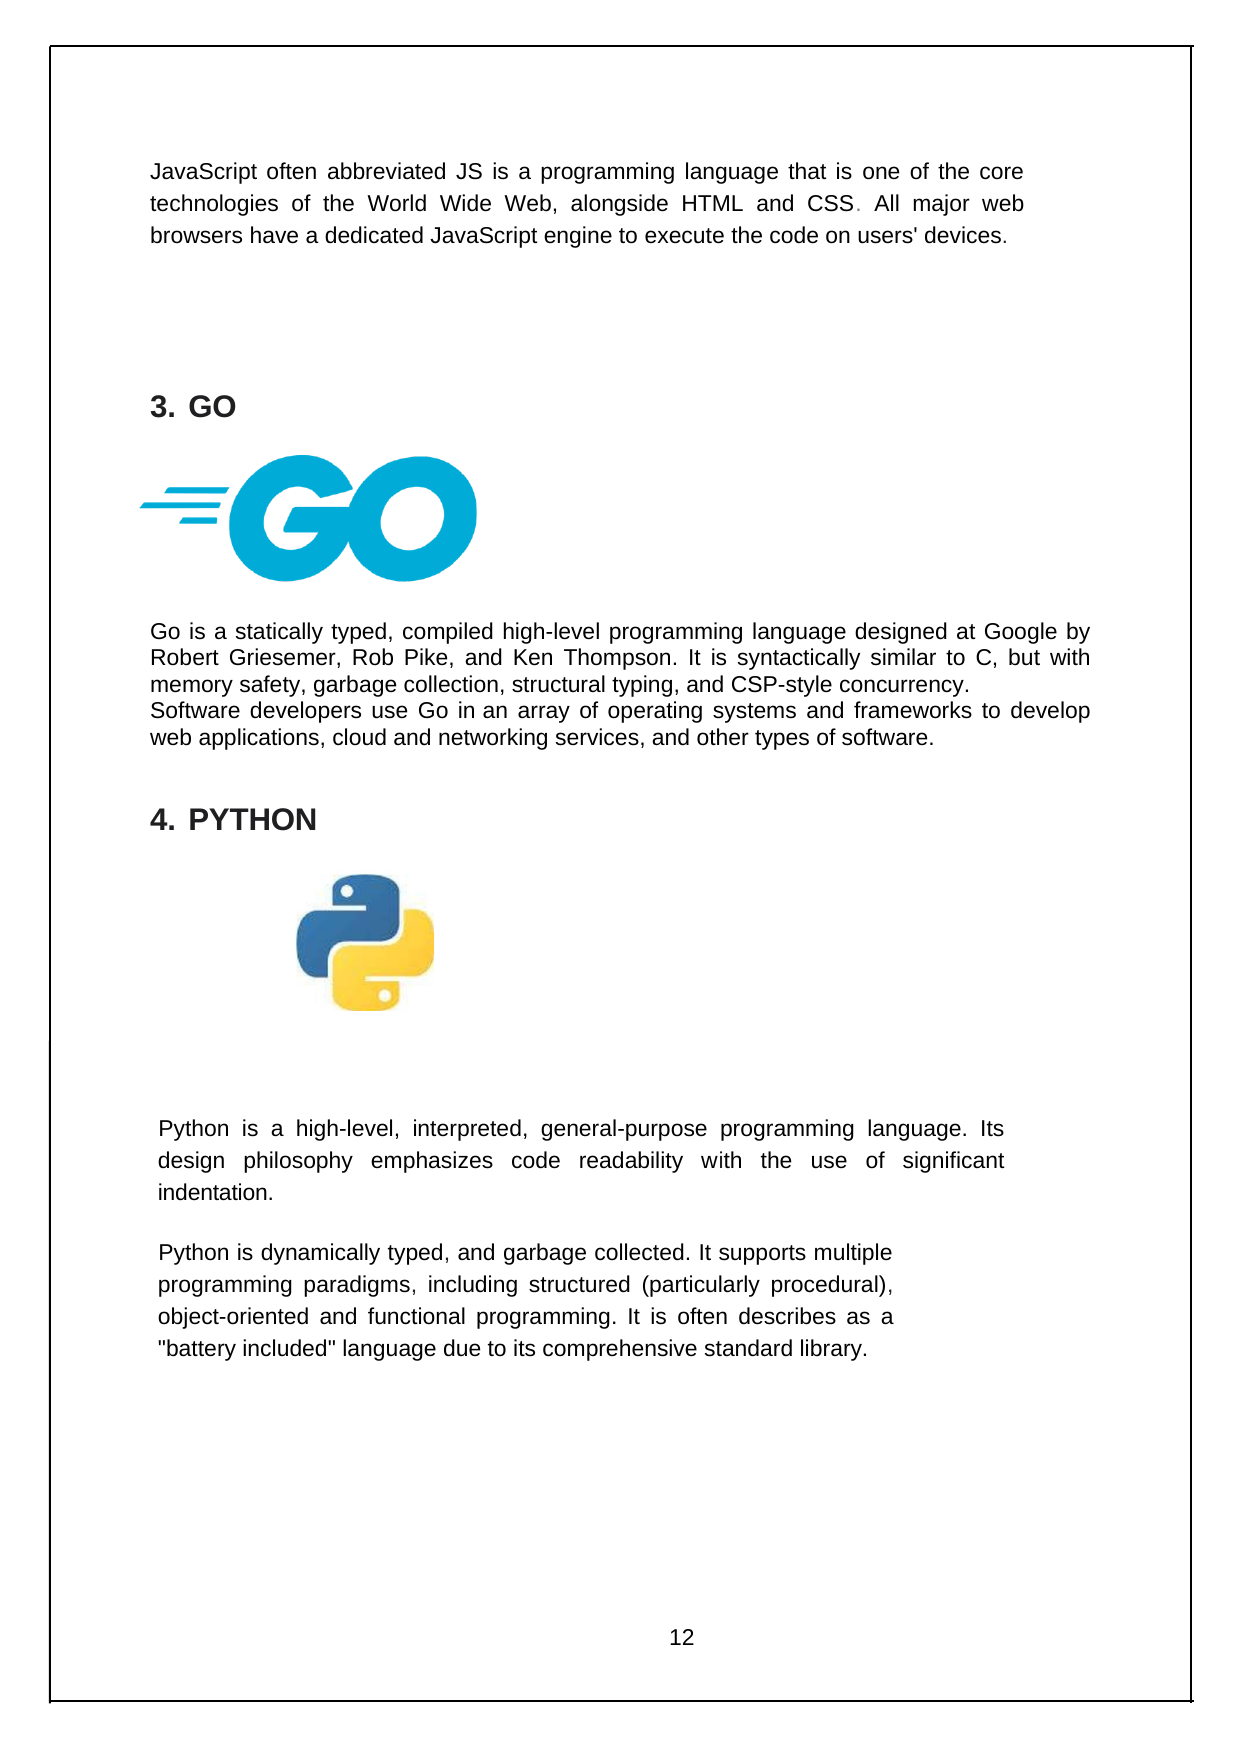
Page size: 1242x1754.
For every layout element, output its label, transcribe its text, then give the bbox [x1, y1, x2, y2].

list PYTHON [150, 801, 1092, 837]
picture [381, 487, 444, 550]
text Python is a high-level, interpreted, general-purpose programming language. Its design philosophy emphasizes code readability with the use of significant indentation. [158, 1114, 1005, 1206]
text Go is a statically typed, compiled high-level programming language designed at Google by Robert Griesemer, Rob Pike, and Ken Thompson. It is syntactically similar to C, but with memory safety, garbage collection, structural typing, and CSP-style concurrency. [150, 618, 1092, 697]
picture [294, 544, 395, 582]
text JavaScript often abbreviated JS is a programming language that is one of the core technologies of the World Wide Web, alongside HTML and CSS. All major web browsers have a dedicated JavaScript engine to execute the code on users' devices. [150, 158, 1024, 248]
text Software developers use Go in an array of operating systems and frameworks to develop web applications, cloud and networking services, and other types of software. [150, 697, 1092, 750]
picture [264, 455, 477, 549]
picture [295, 870, 435, 1011]
text Python is dynamically typed, and garbage collected. It supports multiple programming paradigms, including structured (particularly procedural), object-oriented and functional programming. It is often describes as a "battery included" language due to its comprehensive standard library. [158, 1239, 893, 1361]
picture [139, 455, 290, 582]
picture [414, 526, 477, 582]
list GO [150, 388, 1092, 424]
